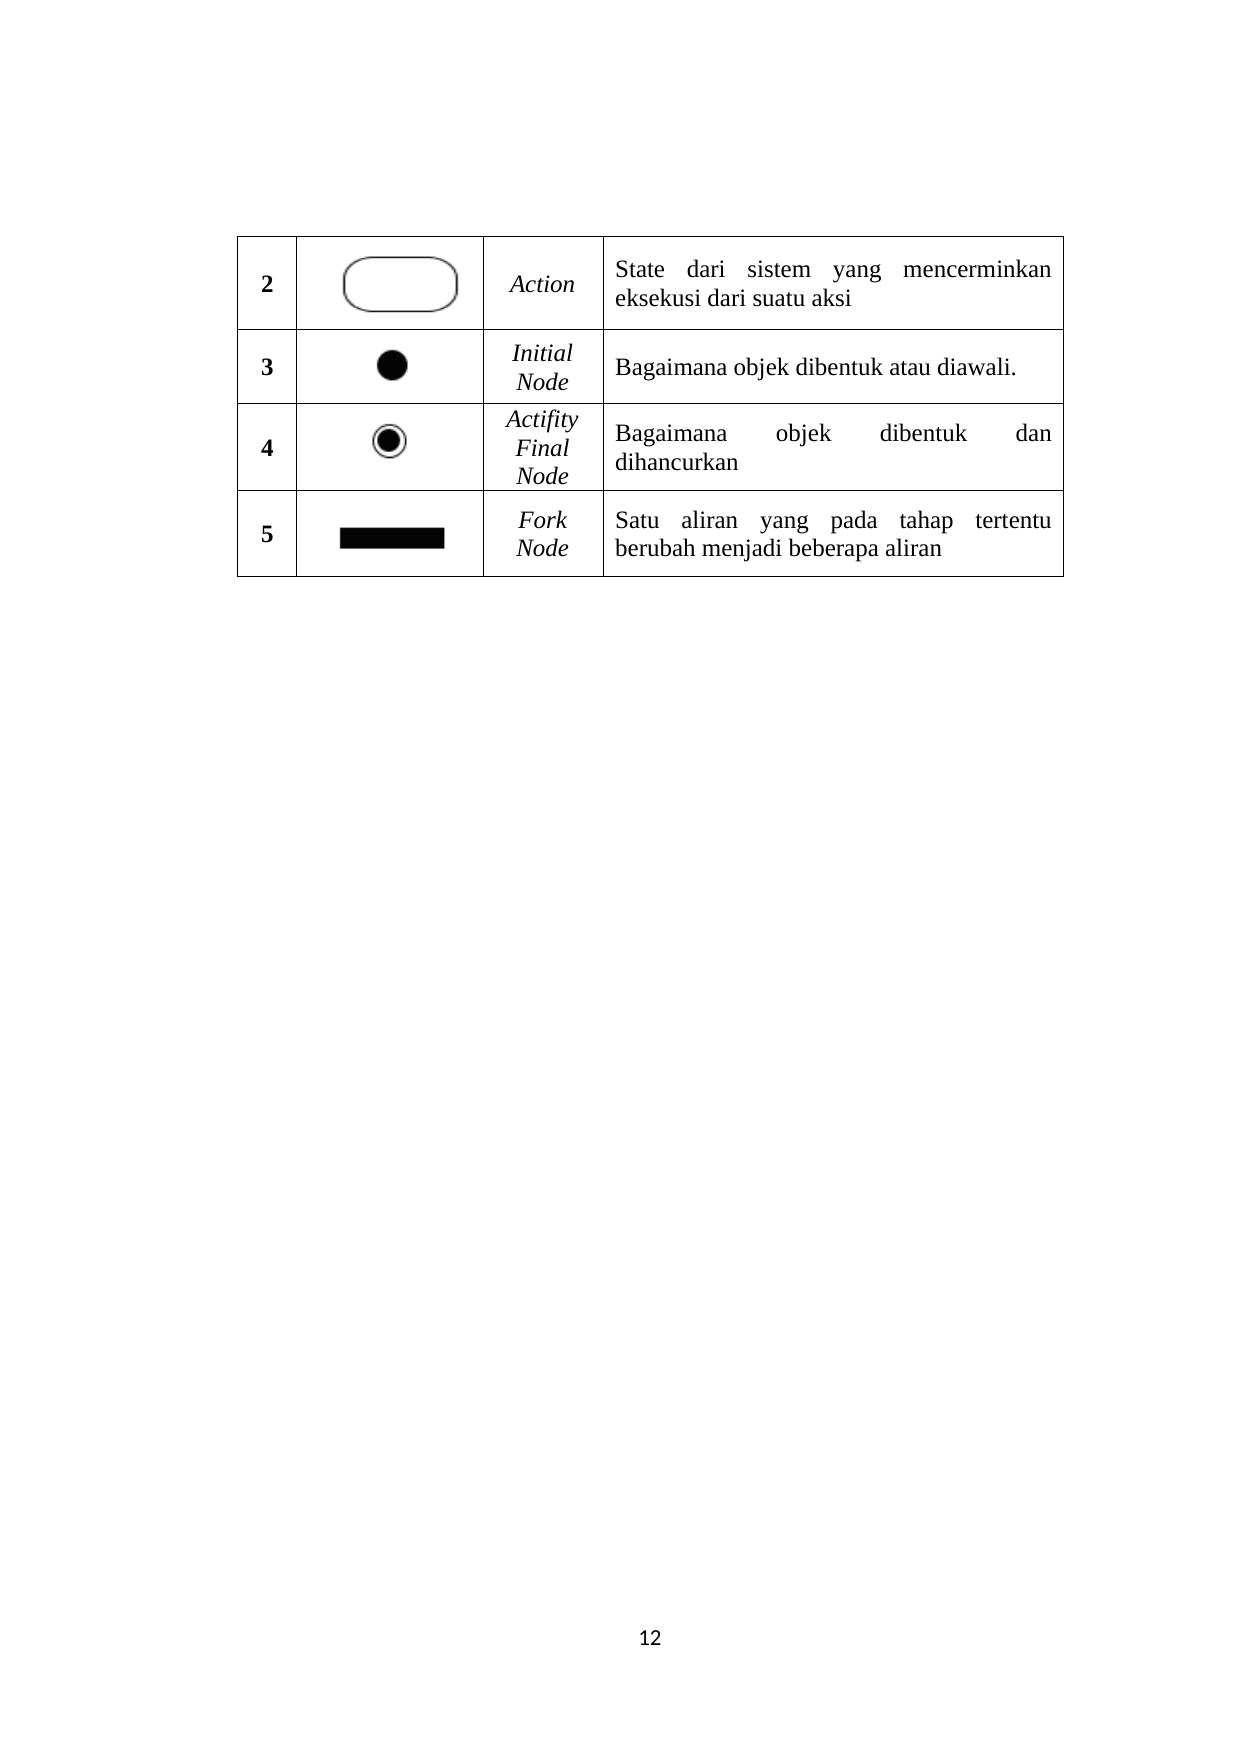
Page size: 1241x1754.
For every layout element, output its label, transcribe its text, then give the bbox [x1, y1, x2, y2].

table_cell Fork Node [484, 491, 603, 576]
table_cell Satu aliran yang pada tahap tertentu berubah menjadi beberapa aliran [604, 491, 1063, 576]
table_cell 2 [238, 237, 296, 329]
table_cell 4 [238, 404, 296, 490]
table_cell Actifity Final Node [484, 404, 603, 490]
table_cell [297, 237, 483, 329]
picture [371, 344, 411, 387]
table_cell Action [484, 237, 603, 329]
table_cell 3 [238, 330, 296, 403]
table_cell [297, 404, 483, 490]
table_cell Bagaimana objek dibentuk atau diawali. [604, 330, 1063, 403]
table_cell [297, 491, 483, 576]
table_cell Bagaimana objek dibentuk dan dihancurkan [604, 404, 1063, 490]
picture [368, 418, 410, 465]
picture [334, 254, 466, 318]
table_cell [297, 330, 483, 403]
table_cell 5 [238, 491, 296, 576]
table_cell Initial Node [484, 330, 603, 403]
table_cell State dari sistem yang mencerminkan eksekusi dari suatu aksi [604, 237, 1063, 329]
picture [334, 520, 451, 557]
